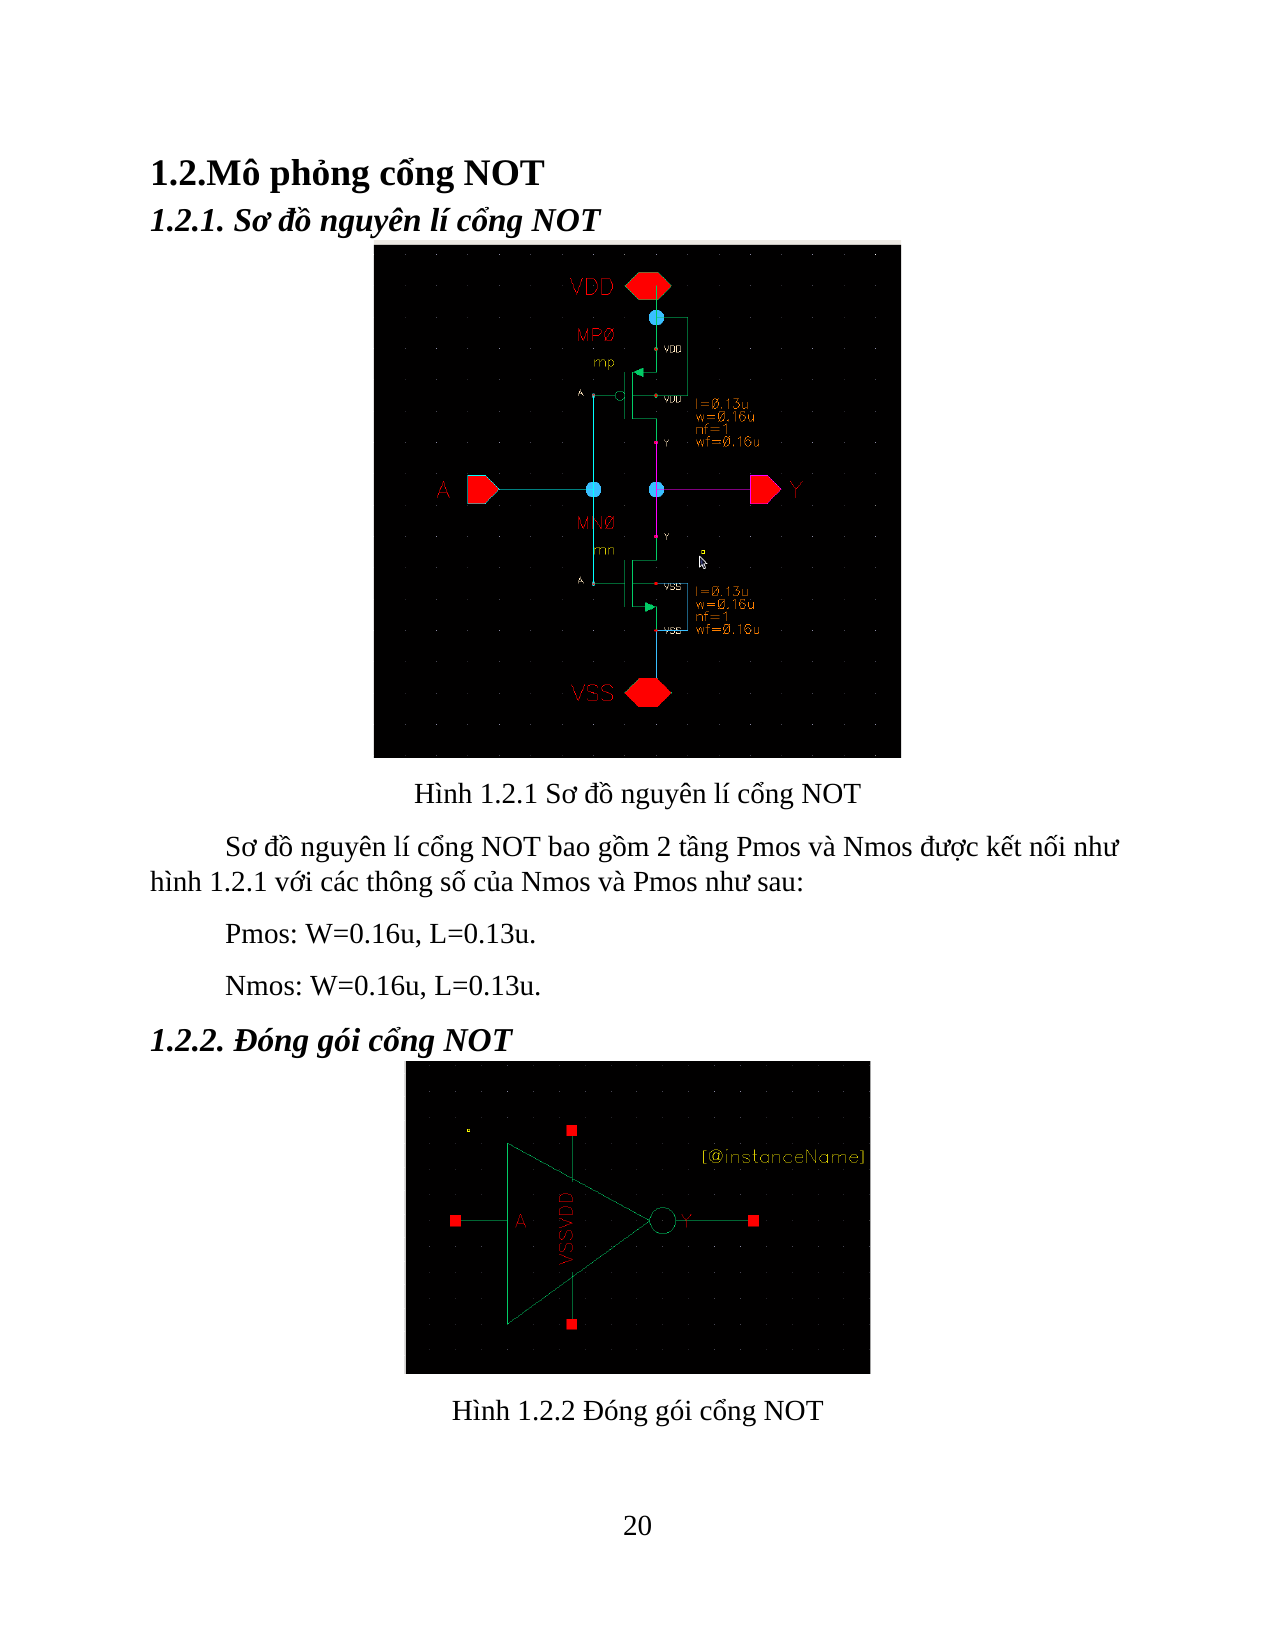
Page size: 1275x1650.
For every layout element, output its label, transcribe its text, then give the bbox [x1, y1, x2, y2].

text Hình 1.2.2 Đóng gói cổng NOT [150, 1393, 1125, 1426]
subtitle 1.2.Mô phỏng cổng NOT [150, 150, 1125, 193]
picture [404, 1061, 871, 1374]
text Sơ đồ nguyên lí cổng NOT bao gồm 2 tầng Pmos và Nmos được kết nối như hình 1.2.1 với các thông số của Nmos và Pmos như sau: [150, 829, 1125, 898]
text Nmos: W=0.16u, L=0.13u. [150, 968, 1125, 1002]
subtitle 1.2.2. Đóng gói cổng NOT [150, 1021, 1125, 1059]
text Hình 1.2.1 Sơ đồ nguyên lí cổng NOT [150, 776, 1125, 810]
picture [373, 240, 902, 758]
subtitle 1.2.1. Sơ đồ nguyên lí cổng NOT [150, 200, 1125, 238]
text Pmos: W=0.16u, L=0.13u. [150, 916, 1125, 950]
